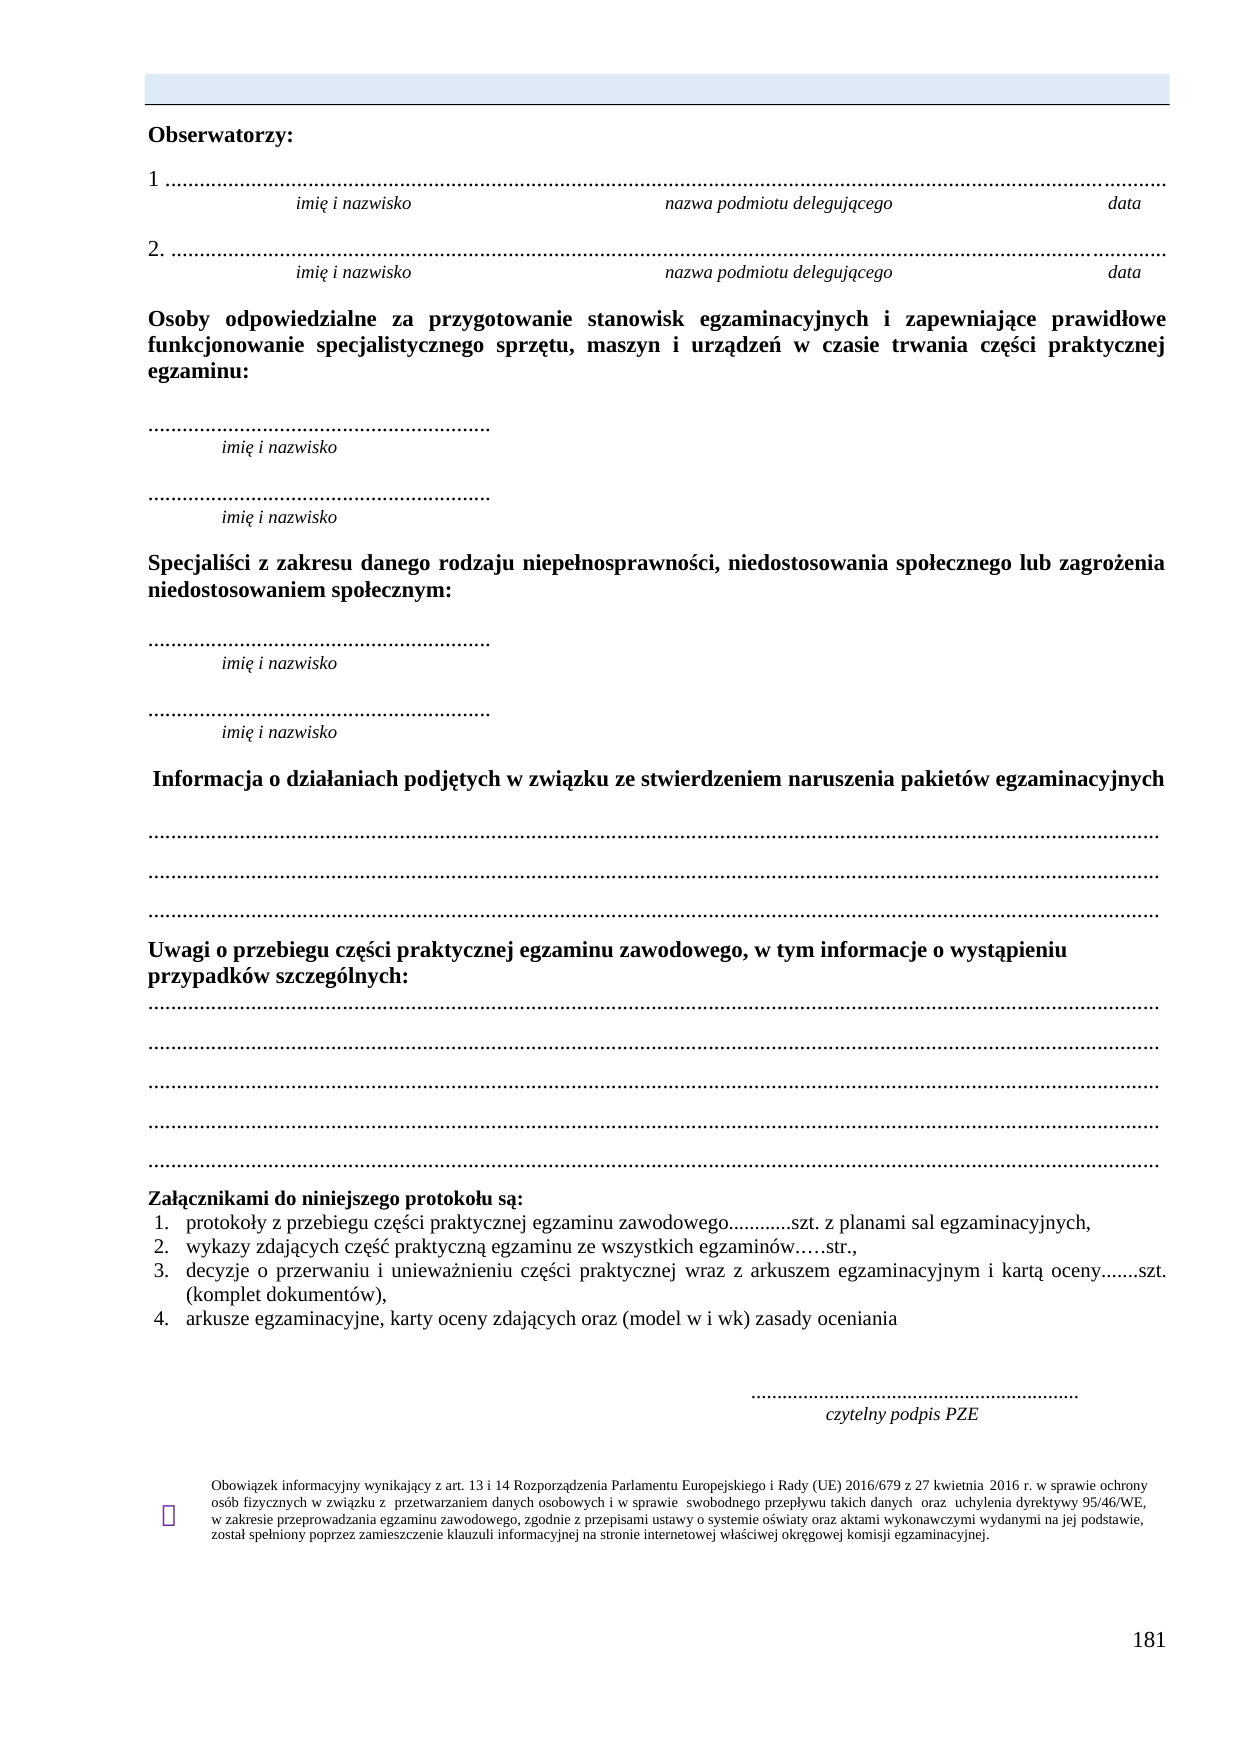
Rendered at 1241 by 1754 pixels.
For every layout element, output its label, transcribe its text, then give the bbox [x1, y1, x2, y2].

list arkusze egzaminacyjne, karty oceny zdających oraz (model w i wk) zasady oceniania [153, 1306, 1238, 1330]
text ................................................................................................................................................................................. [148, 1107, 1238, 1133]
list decyzje o przerwaniu i unieważnieniu części praktycznej wraz z arkuszem egzaminacyjnym i kartą oceny szt. [153, 1258, 1238, 1282]
subtitle Specjaliści z zakresu danego rodzaju niepełnosprawności, niedostosowania społecznego lub zagrożenia niedostosowaniem społecznym: [148, 549, 1166, 602]
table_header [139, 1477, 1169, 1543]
text imię i nazwisko nazwa podmiotu delegującego data [296, 261, 1238, 283]
subtitle Informacja o działaniach podjętych w związku ze stwierdzeniem naruszenia pakietów egzaminacyjnych [152, 765, 1238, 791]
text imię i nazwisko [221, 506, 1238, 527]
text ............................................................... [751, 1378, 1238, 1403]
text czytelny podpis PZE [826, 1403, 1238, 1424]
subtitle Uwagi o przebiegu części praktycznej egzaminu zawodowego, w tym informacje o wystąpieniu przypadków szczególnych: [148, 936, 1070, 989]
text imię i nazwisko [221, 652, 1238, 674]
text ................................................................................................................................................................................. [148, 989, 1238, 1015]
text ................................................................................................................................................................................. [148, 1147, 1238, 1173]
text ............................................................ [148, 625, 1238, 652]
text ............................................................ [148, 479, 1238, 506]
list wykazy zdających część praktyczną egzaminu ze wszystkich egzaminów str., [153, 1234, 1238, 1258]
text ............................................................ [148, 410, 1238, 436]
text (komplet dokumentów), [186, 1282, 1238, 1306]
text ................................................................................................................................................................................. [148, 817, 1238, 843]
text ................................................................................................................................................................................. [148, 857, 1238, 883]
list protokoły z przebiegu części praktycznej egzaminu zawodowego szt. z planami sal egzaminacyjnych, [153, 1210, 1238, 1234]
text imię i nazwisko [221, 436, 1238, 458]
text imię i nazwisko nazwa podmiotu delegującego data [296, 192, 1238, 213]
text ............................................................ [148, 695, 1238, 721]
subtitle Obserwatorzy: [148, 121, 1238, 147]
text Załącznikami do niniejszego protokołu są: [148, 1186, 1238, 1210]
text imię i nazwisko [221, 721, 1238, 743]
text 2. .............................................................................................................................................................................. [148, 235, 1238, 261]
text ................................................................................................................................................................................. [148, 1028, 1238, 1054]
text ................................................................................................................................................................................. [148, 1067, 1238, 1094]
text ................................................................................................................................................................................. [148, 896, 1238, 923]
subtitle Osoby odpowiedzialne za przygotowanie stanowisk egzaminacyjnych i zapewniające prawidłowe funkcjonowanie specjalistycznego sprzętu, maszyn i urządzeń w czasie trwania części praktycznej egzaminu: [148, 305, 1167, 384]
